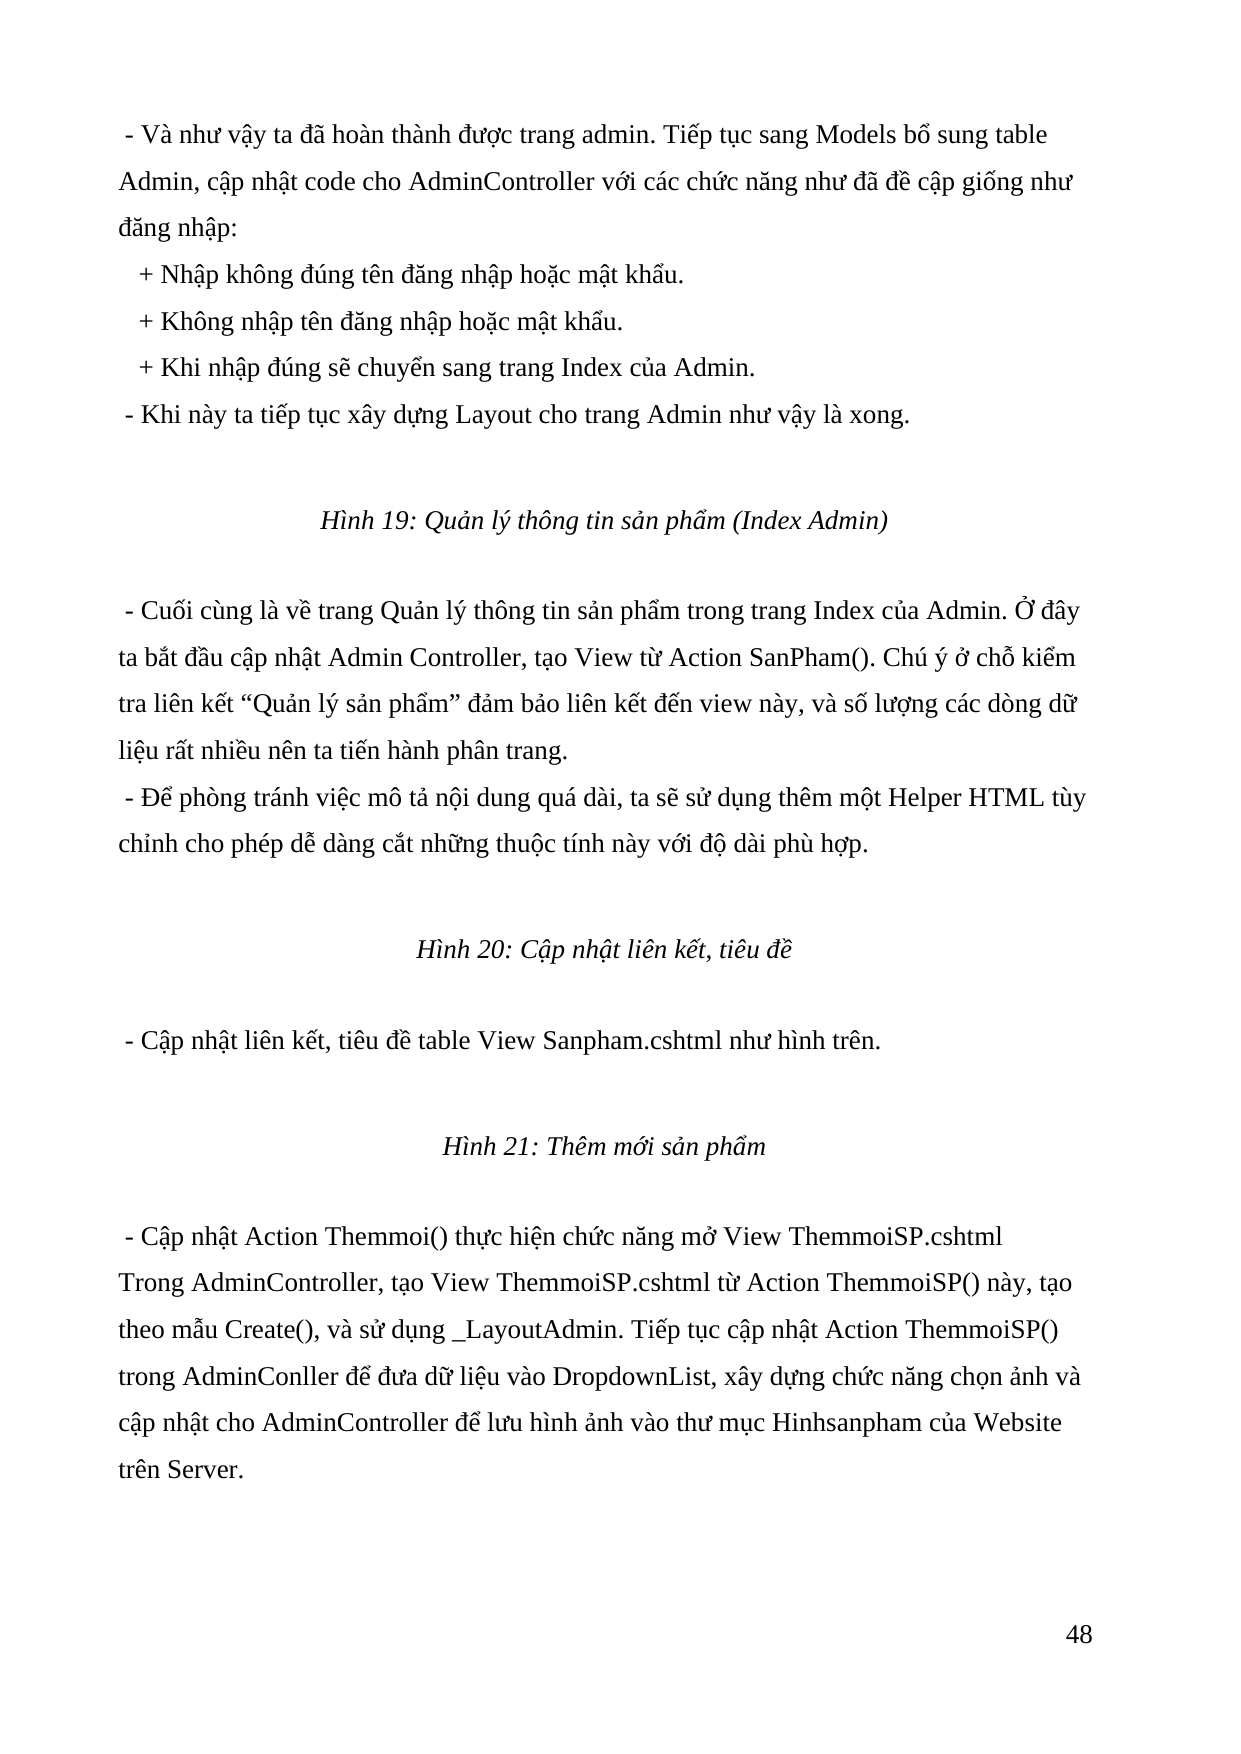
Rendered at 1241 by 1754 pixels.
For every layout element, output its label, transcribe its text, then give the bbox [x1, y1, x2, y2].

text - Để phòng tránh việc mô tả nội dung quá dài, ta sẽ sử dụng thêm một Helper HTML tùy chỉnh cho phép dễ dàng cắt những thuộc tính này với độ dài phù hợp. [118, 781, 1092, 859]
text - Và như vậy ta đã hoàn thành được trang admin. Tiếp tục sang Models bổ sung table Admin, cập nhật code cho AdminController với các chức năng như đã đề cập giống như đăng nhập: [118, 118, 1092, 243]
text - Cập nhật liên kết, tiêu đề table View Sanpham.cshtml như hình trên. [118, 1024, 1092, 1055]
text + Không nhập tên đăng nhập hoặc mật khẩu. [118, 305, 1092, 336]
text Hình 20: Cập nhật liên kết, tiêu đề [118, 933, 1092, 964]
text - Cập nhật Action Themmoi() thực hiện chức năng mở View ThemmoiSP.cshtml [118, 1220, 1092, 1251]
text + Nhập không đúng tên đăng nhập hoặc mật khẩu. [118, 258, 1092, 289]
text Hình 19: Quản lý thông tin sản phẩm (Index Admin) [118, 504, 1092, 535]
text - Cuối cùng là về trang Quản lý thông tin sản phẩm trong trang Index của Admin. Ở đây ta bắt đầu cập nhật Admin Controller, tạo View từ Action SanPham(). Chú ý ở chỗ kiểm tra liên kết “Quản lý sản phẩm” đảm bảo liên kết đến view này, và số lượng các dòng dữ liệu rất nhiều nên ta tiến hành phân trang. [118, 594, 1092, 765]
text + Khi nhập đúng sẽ chuyển sang trang Index của Admin. [118, 351, 1092, 383]
text Trong AdminController, tạo View ThemmoiSP.cshtml từ Action ThemmoiSP() này, tạo theo mẫu Create(), và sử dụng _LayoutAdmin. Tiếp tục cập nhật Action ThemmoiSP() trong AdminConller để đưa dữ liệu vào DropdownList, xây dựng chức năng chọn ảnh và cập nhật cho AdminController để lưu hình ảnh vào thư mục Hinhsanpham của Website trên Server. [118, 1267, 1092, 1484]
text - Khi này ta tiếp tục xây dựng Layout cho trang Admin như vậy là xong. [118, 398, 1092, 429]
text Hình 21: Thêm mới sản phẩm [118, 1129, 1092, 1161]
